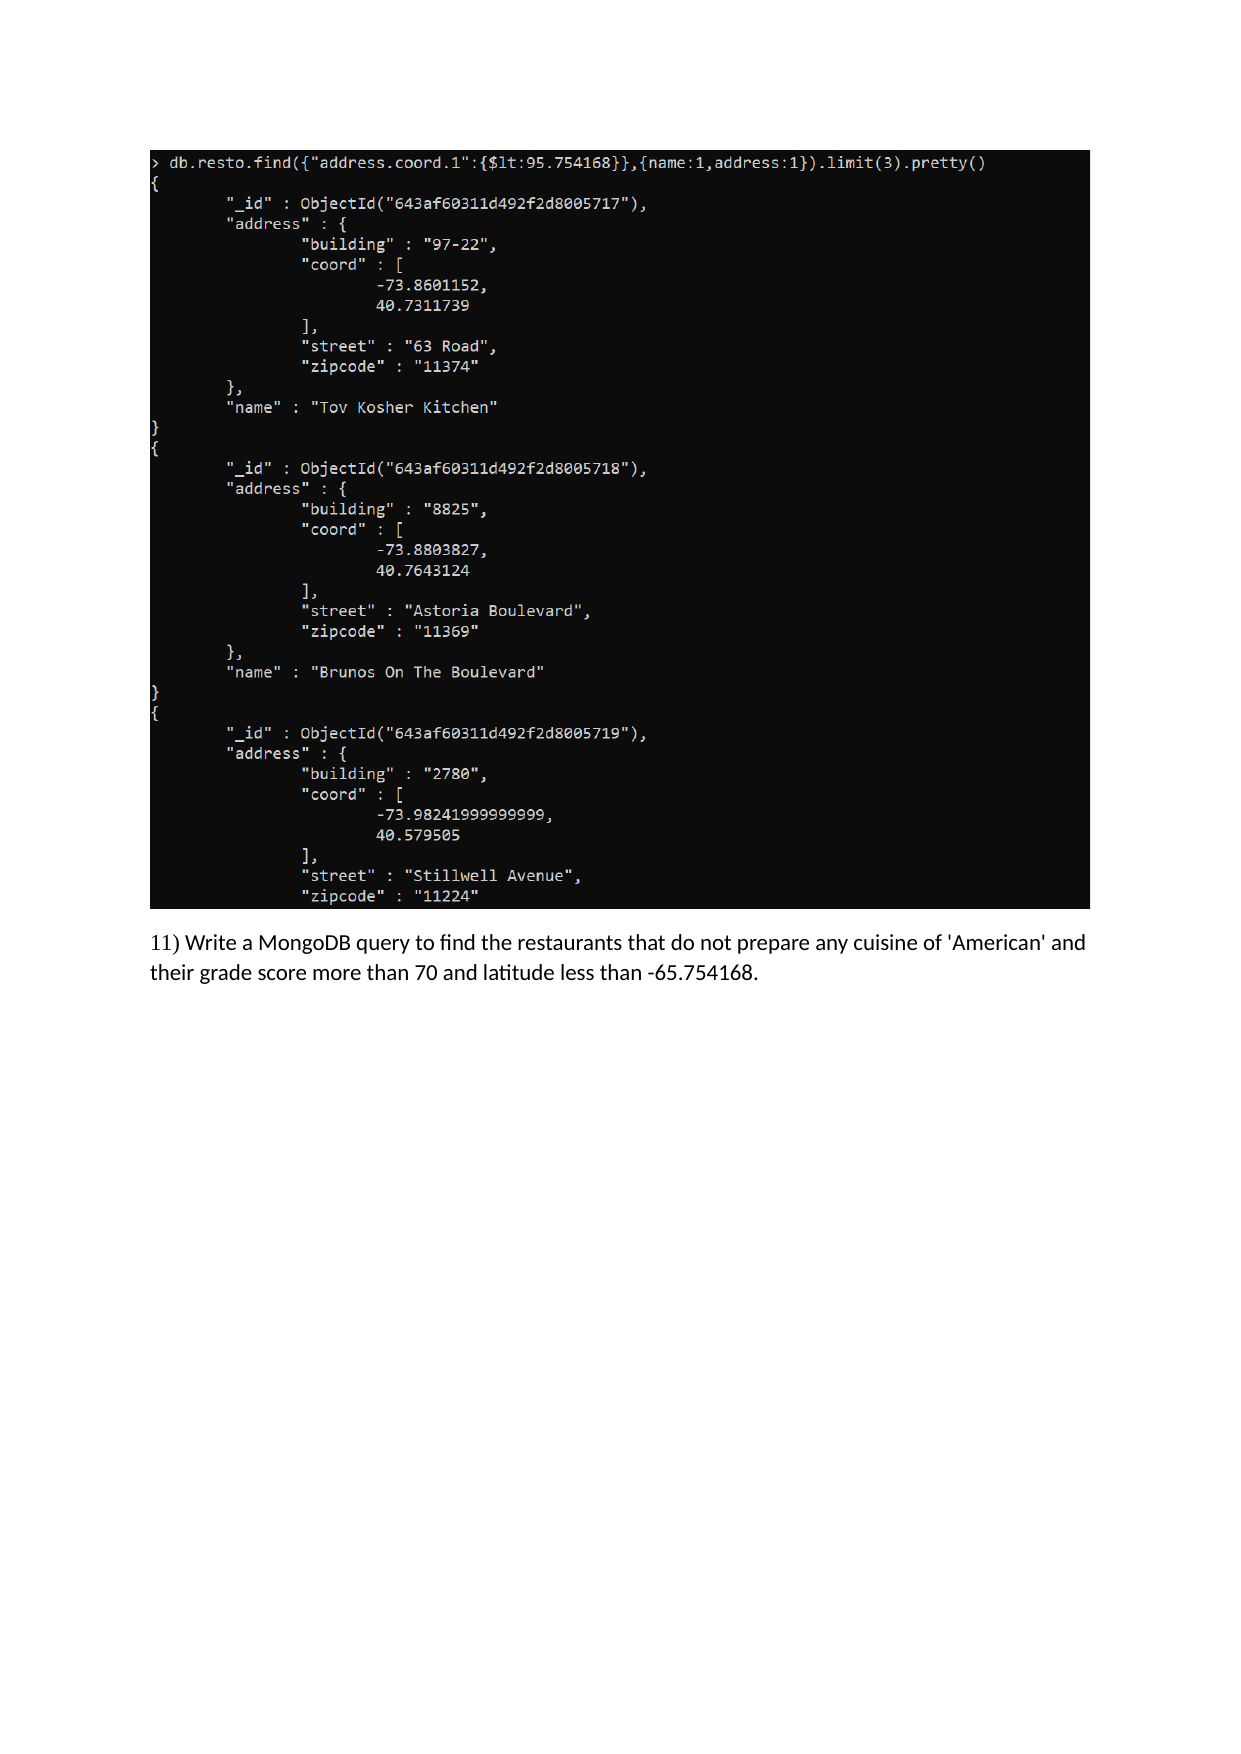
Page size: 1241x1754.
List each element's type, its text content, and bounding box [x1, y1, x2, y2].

picture [150, 150, 1091, 909]
text 11) Write a MongoDB query to find the restaurants that do not prepare any cuisine of 'American' and their grade score more than 70 and latitude less than -65.754168. [150, 928, 1090, 986]
